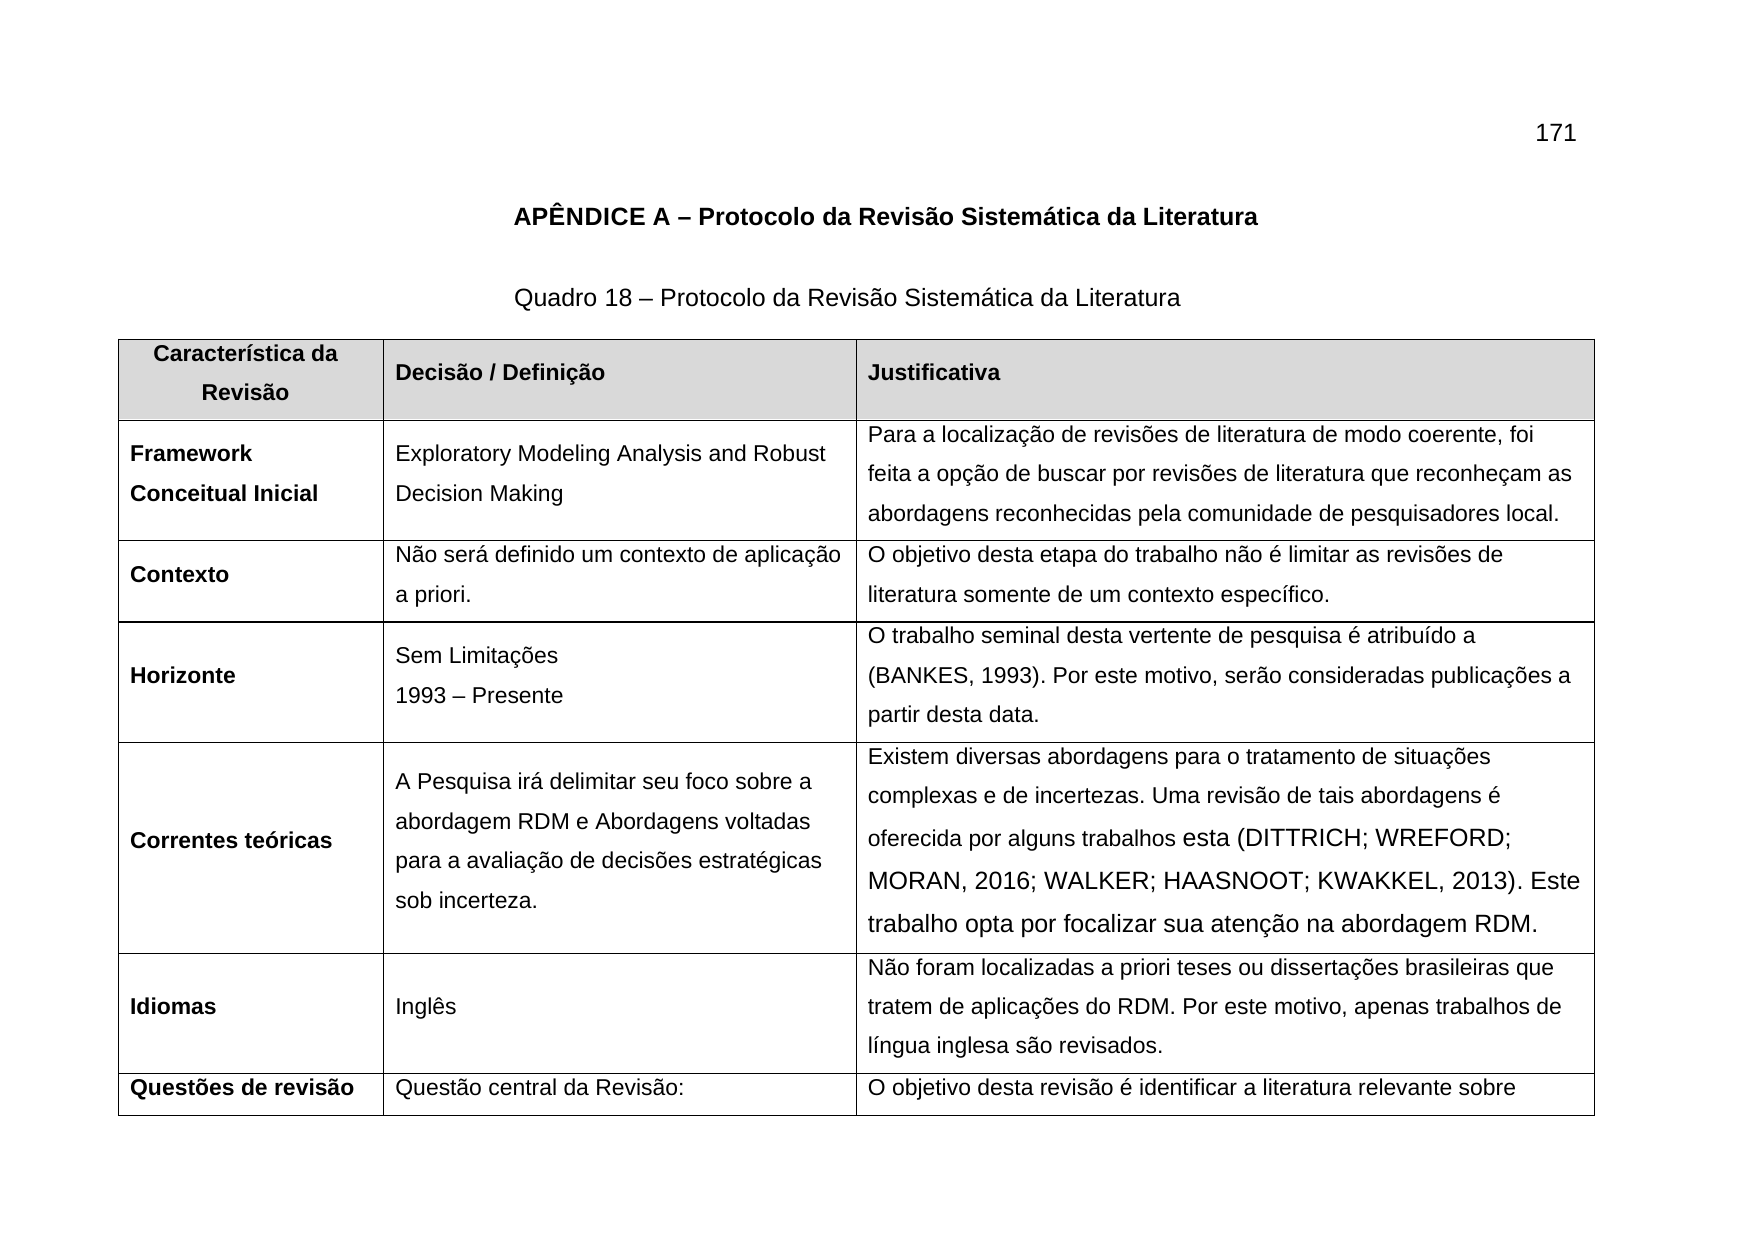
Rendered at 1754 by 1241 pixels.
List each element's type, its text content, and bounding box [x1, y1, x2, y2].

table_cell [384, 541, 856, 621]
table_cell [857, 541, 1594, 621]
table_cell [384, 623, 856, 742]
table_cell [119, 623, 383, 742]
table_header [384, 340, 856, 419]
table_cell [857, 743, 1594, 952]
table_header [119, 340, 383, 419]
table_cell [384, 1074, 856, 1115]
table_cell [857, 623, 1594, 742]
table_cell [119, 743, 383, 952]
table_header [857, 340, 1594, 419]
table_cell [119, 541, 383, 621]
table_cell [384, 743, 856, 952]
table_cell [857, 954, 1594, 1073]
text Quadro 18 – Protocolo da Revisão Sistemática da Literatura [118, 283, 1577, 312]
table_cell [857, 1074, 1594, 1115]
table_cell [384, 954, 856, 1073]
subtitle APÊNDICE A – Protocolo da Revisão Sistemática da Literatura [195, 202, 1577, 231]
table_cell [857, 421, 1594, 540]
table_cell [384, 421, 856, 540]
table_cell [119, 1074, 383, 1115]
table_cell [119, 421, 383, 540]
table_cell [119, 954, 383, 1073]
